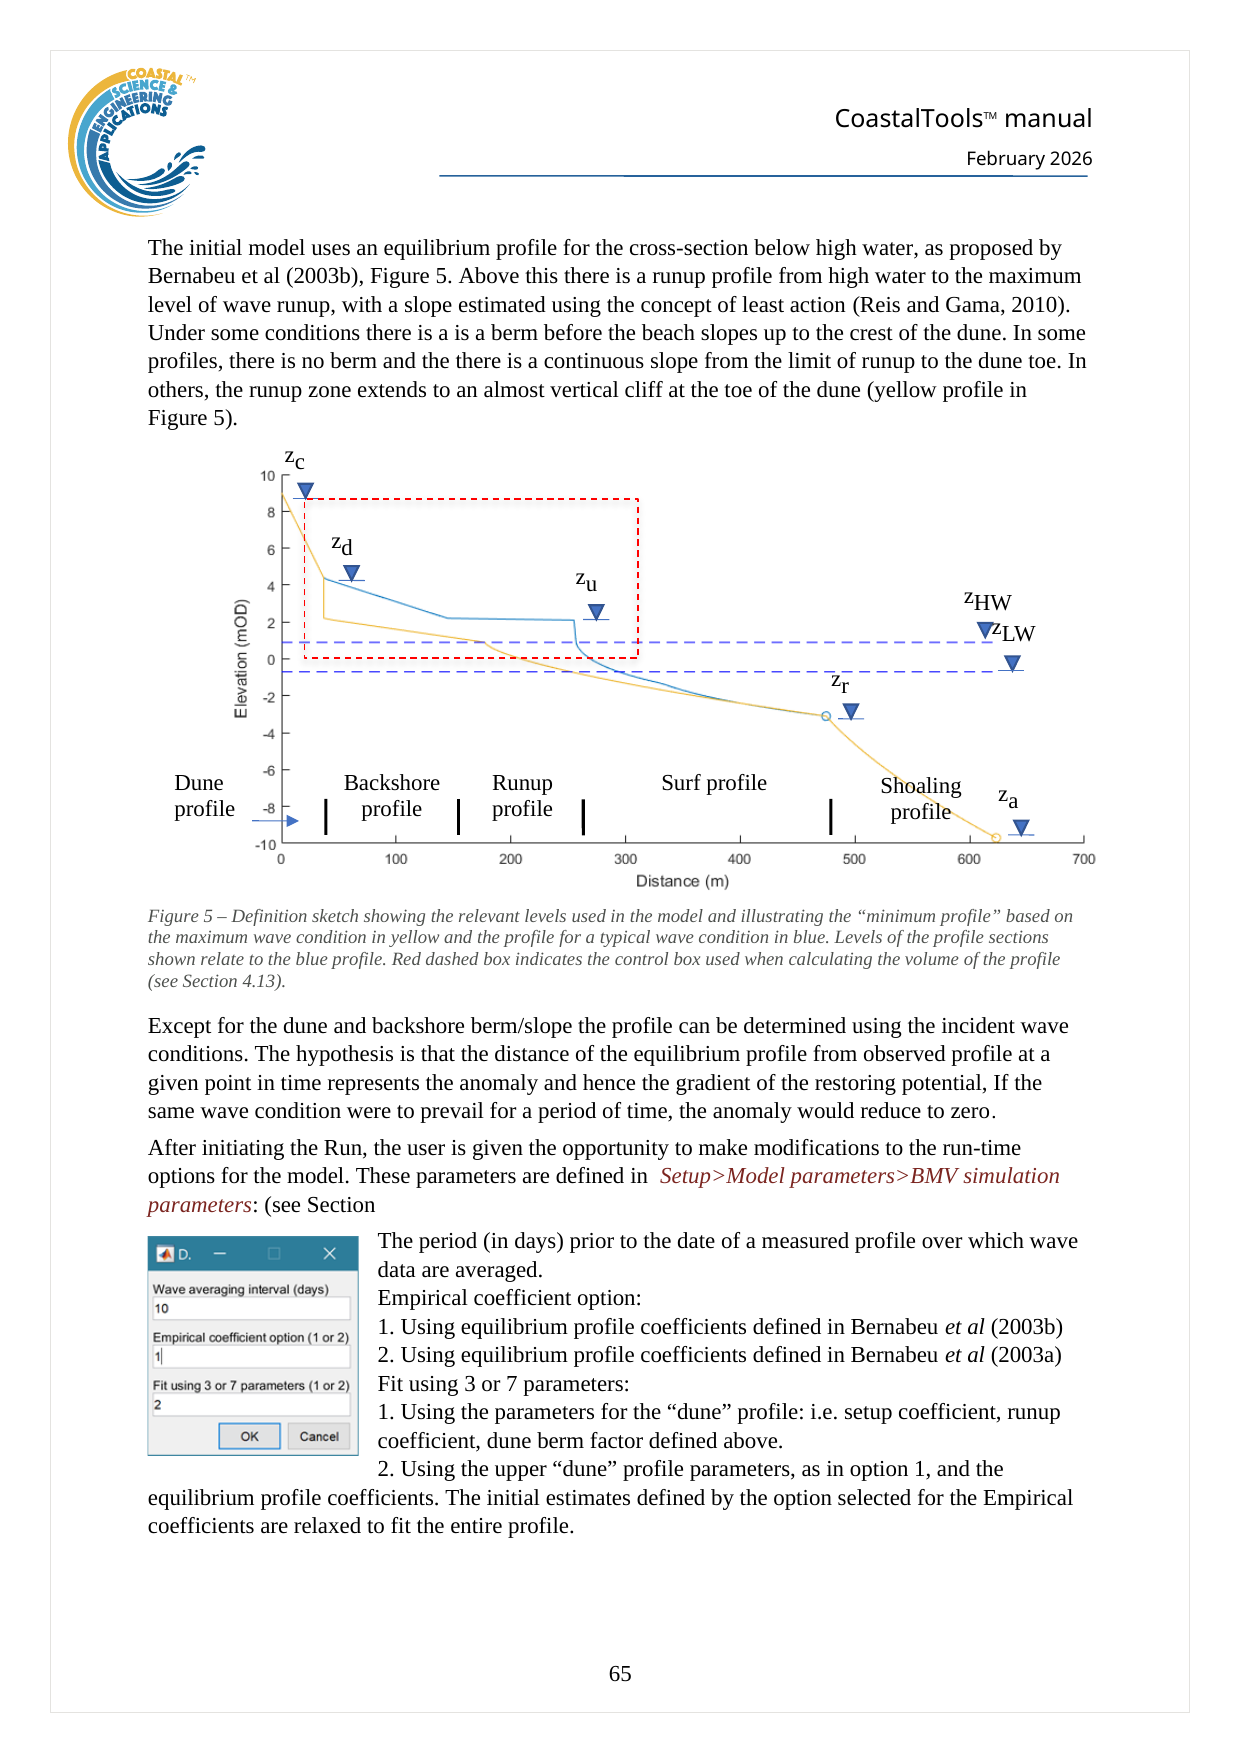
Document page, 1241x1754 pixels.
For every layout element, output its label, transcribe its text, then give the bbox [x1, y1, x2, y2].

picture [147, 1236, 359, 1456]
text The initial model uses an equilibrium profile for the cross-section below high water, as proposed by Bernabeu et al (2003b), Figure 5. Above this there is a runup profile from high water to the maximum level of wave runup, with a slope estimated using the concept of least action (Reis and Gama, 2010). Under some conditions there is a is a berm before the beach slopes up to the crest of the dune. In some profiles, there is no berm and the there is a continuous slope from the limit of runup to the dune toe. In others, the runup zone extends to an almost vertical cliff at the toe of the dune (yellow profile in Figure 5). [148, 234, 1093, 431]
text Empirical coefficient option: [359, 1284, 1093, 1311]
text Figure 5 – Definition sketch showing the relevant levels used in the model and illustrating the “minimum profile” based on the maximum wave condition in yellow and the profile for a typical wave condition in blue. Levels of the profile sections shown relate to the blue profile. Red dashed box indicates the control box used when calculating the volume of the profile (see Section 4.13). [148, 905, 1093, 991]
text 1. Using equilibrium profile coefficients defined in Bernabeu et al (2003b) [359, 1313, 1093, 1339]
text The period (in days) prior to the date of a measured profile over which wave data are averaged. [148, 1228, 1093, 1282]
text 2. Using equilibrium profile coefficients defined in Bernabeu et al (2003a) [359, 1341, 1093, 1368]
picture [147, 441, 1183, 893]
text 2. Using the upper “dune” profile parameters, as in option 1, and the equilibrium profile coefficients. The initial estimates defined by the option selected for the Empirical coefficients are relaxed to fit the entire profile. [148, 1455, 1093, 1538]
text Fit using 3 or 7 parameters: [359, 1370, 1093, 1396]
text 1. Using the parameters for the “dune” profile: i.e. setup coefficient, runup coefficient, dune berm factor defined above. [359, 1398, 1093, 1453]
text Except for the dune and backshore berm/slope the profile can be determined using the incident wave conditions. The hypothesis is that the distance of the equilibrium profile from observed profile at a given point in time represents the anomaly and hence the gradient of the restoring potential, If the same wave condition were to prevail for a period of time, the anomaly would reduce to zero. [148, 1012, 1093, 1123]
text After initiating the Run, the user is given the opportunity to make modifications to the run-time options for the model. These parameters are defined in Setup>Model parameters>BMV simulation parameters: (see Section 3.4.3) but can be modified for each run. [148, 1134, 1093, 1217]
